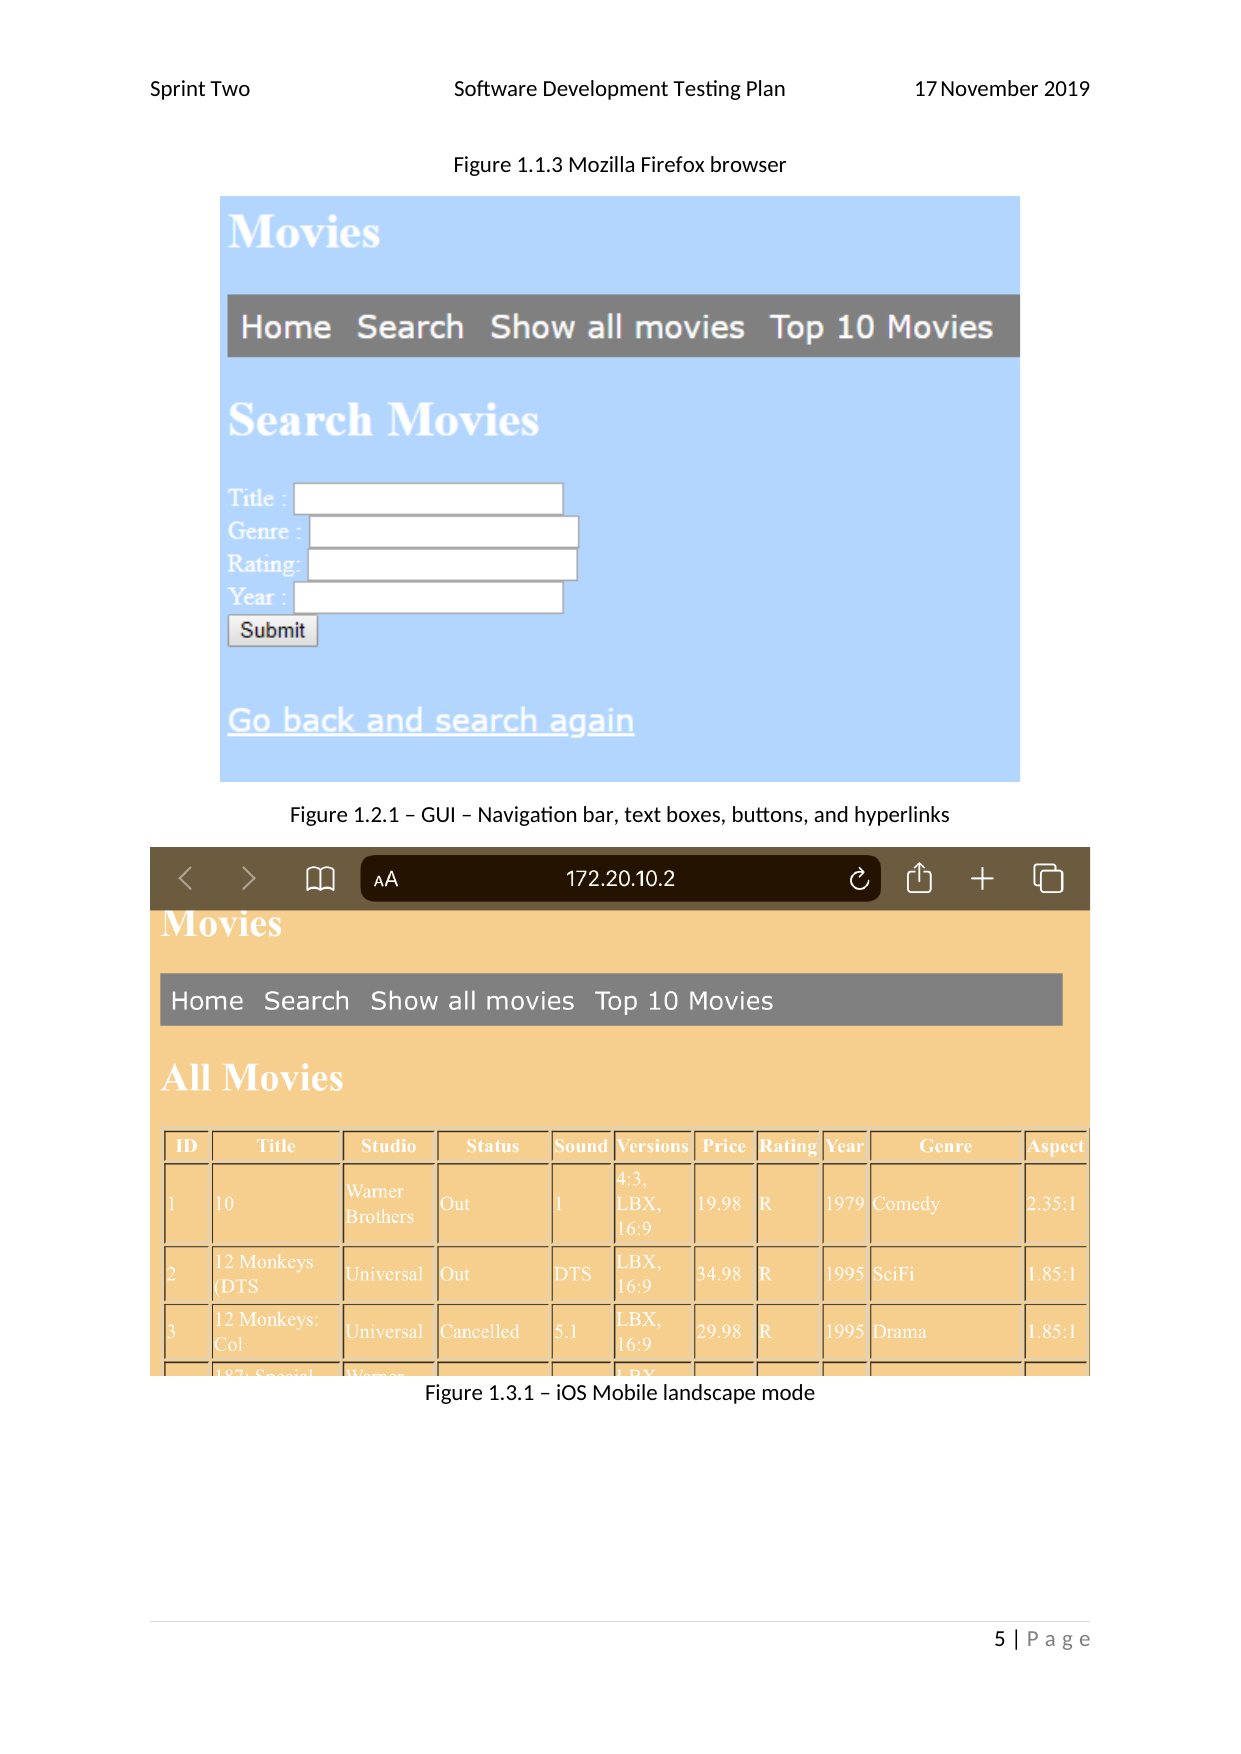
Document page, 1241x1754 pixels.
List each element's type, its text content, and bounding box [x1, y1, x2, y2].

picture [220, 196, 1021, 782]
text Figure 1.1.3 Mozilla Firefox browser [150, 150, 1090, 178]
picture [150, 847, 1091, 1376]
text Figure 1.3.1 – iOS Mobile landscape mode [150, 1376, 1090, 1406]
